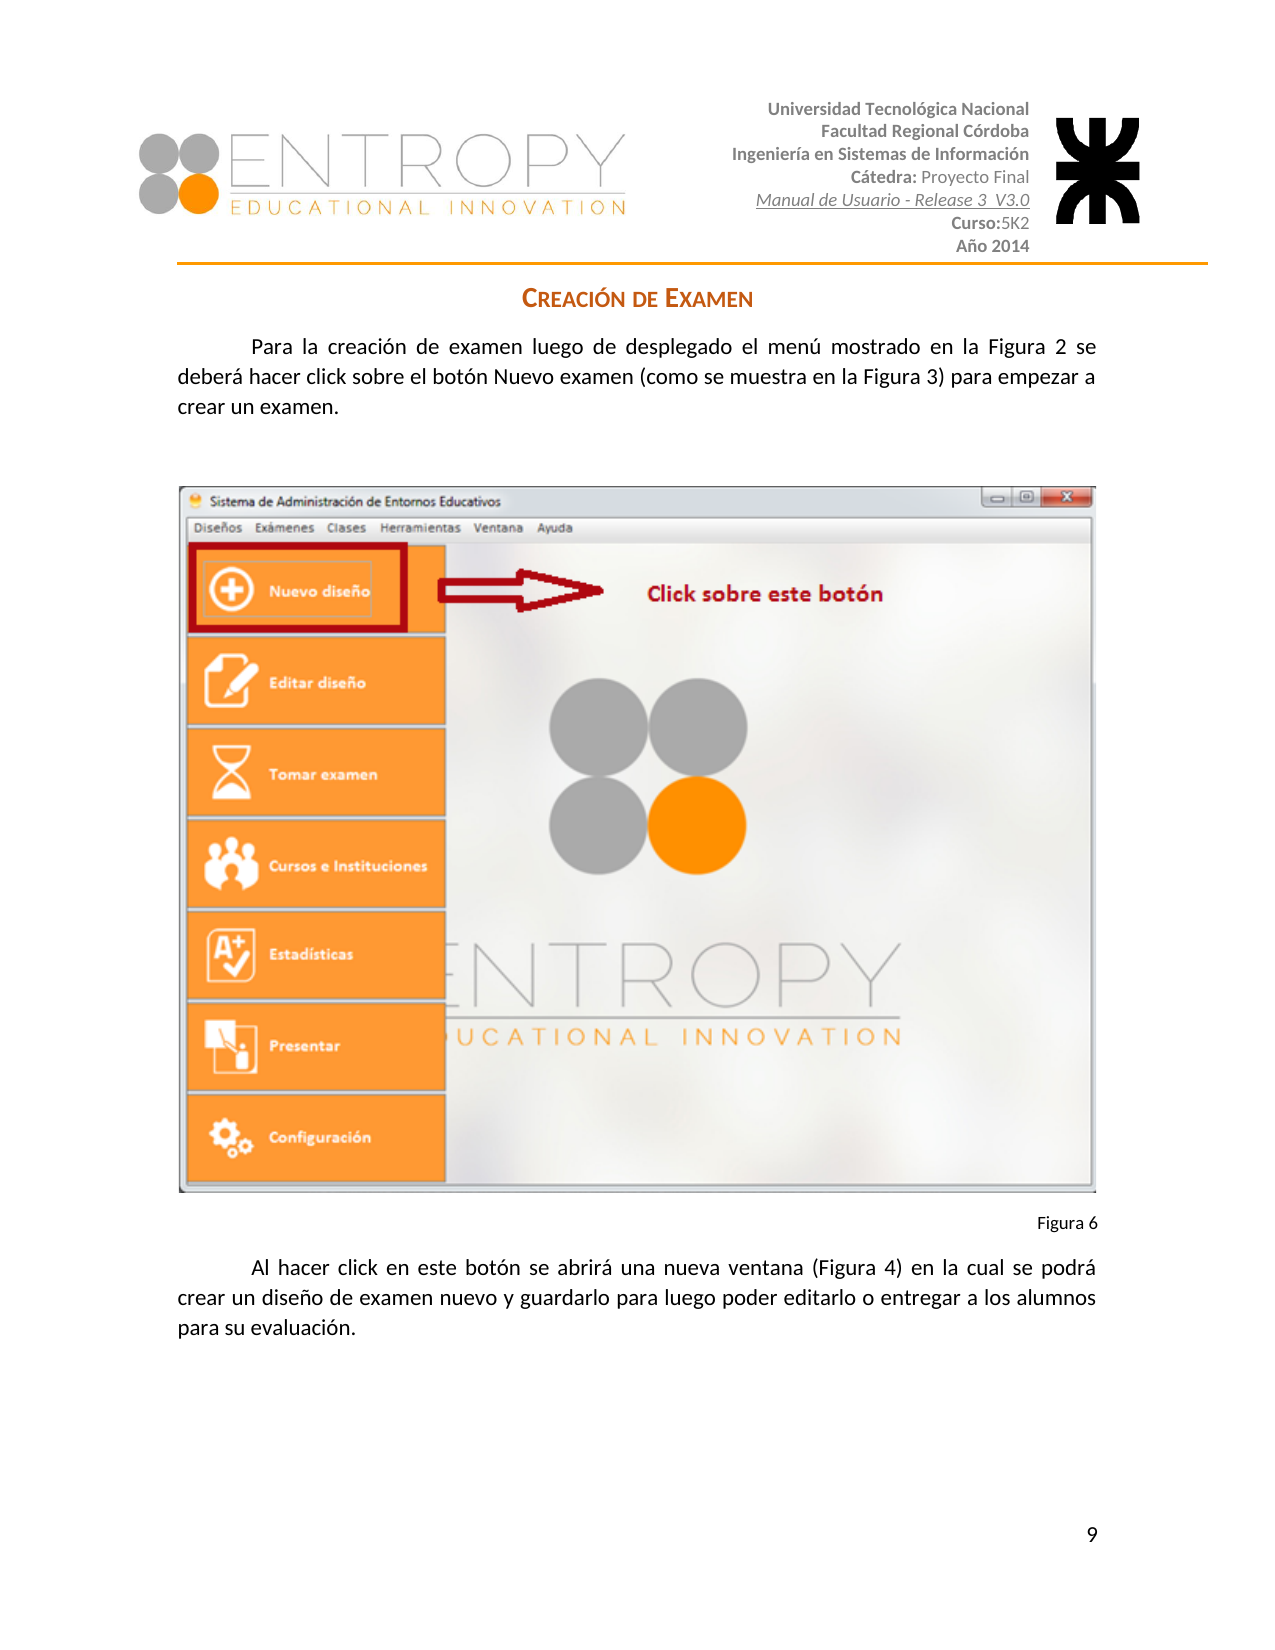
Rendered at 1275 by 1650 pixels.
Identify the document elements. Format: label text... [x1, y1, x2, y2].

text Para la creación de examen luego de desplegado el menú mostrado en la Figura 2 se deberá hacer click sobre el botón Nuevo examen (como se muestra en la Figura 3) para empezar a crear un examen. [177, 332, 1098, 421]
picture [178, 486, 1097, 1193]
text Al hacer click en este botón se abrirá una nueva ventana (Figura 4) en la cual se podrá crear un diseño de examen nuevo y guardarlo para luego poder editarlo o entregar a los alumnos para su evaluación. [177, 1253, 1098, 1341]
text Figura 6 [177, 1211, 1098, 1234]
subtitle Creación de Examen [177, 279, 1098, 314]
picture [122, 119, 643, 229]
